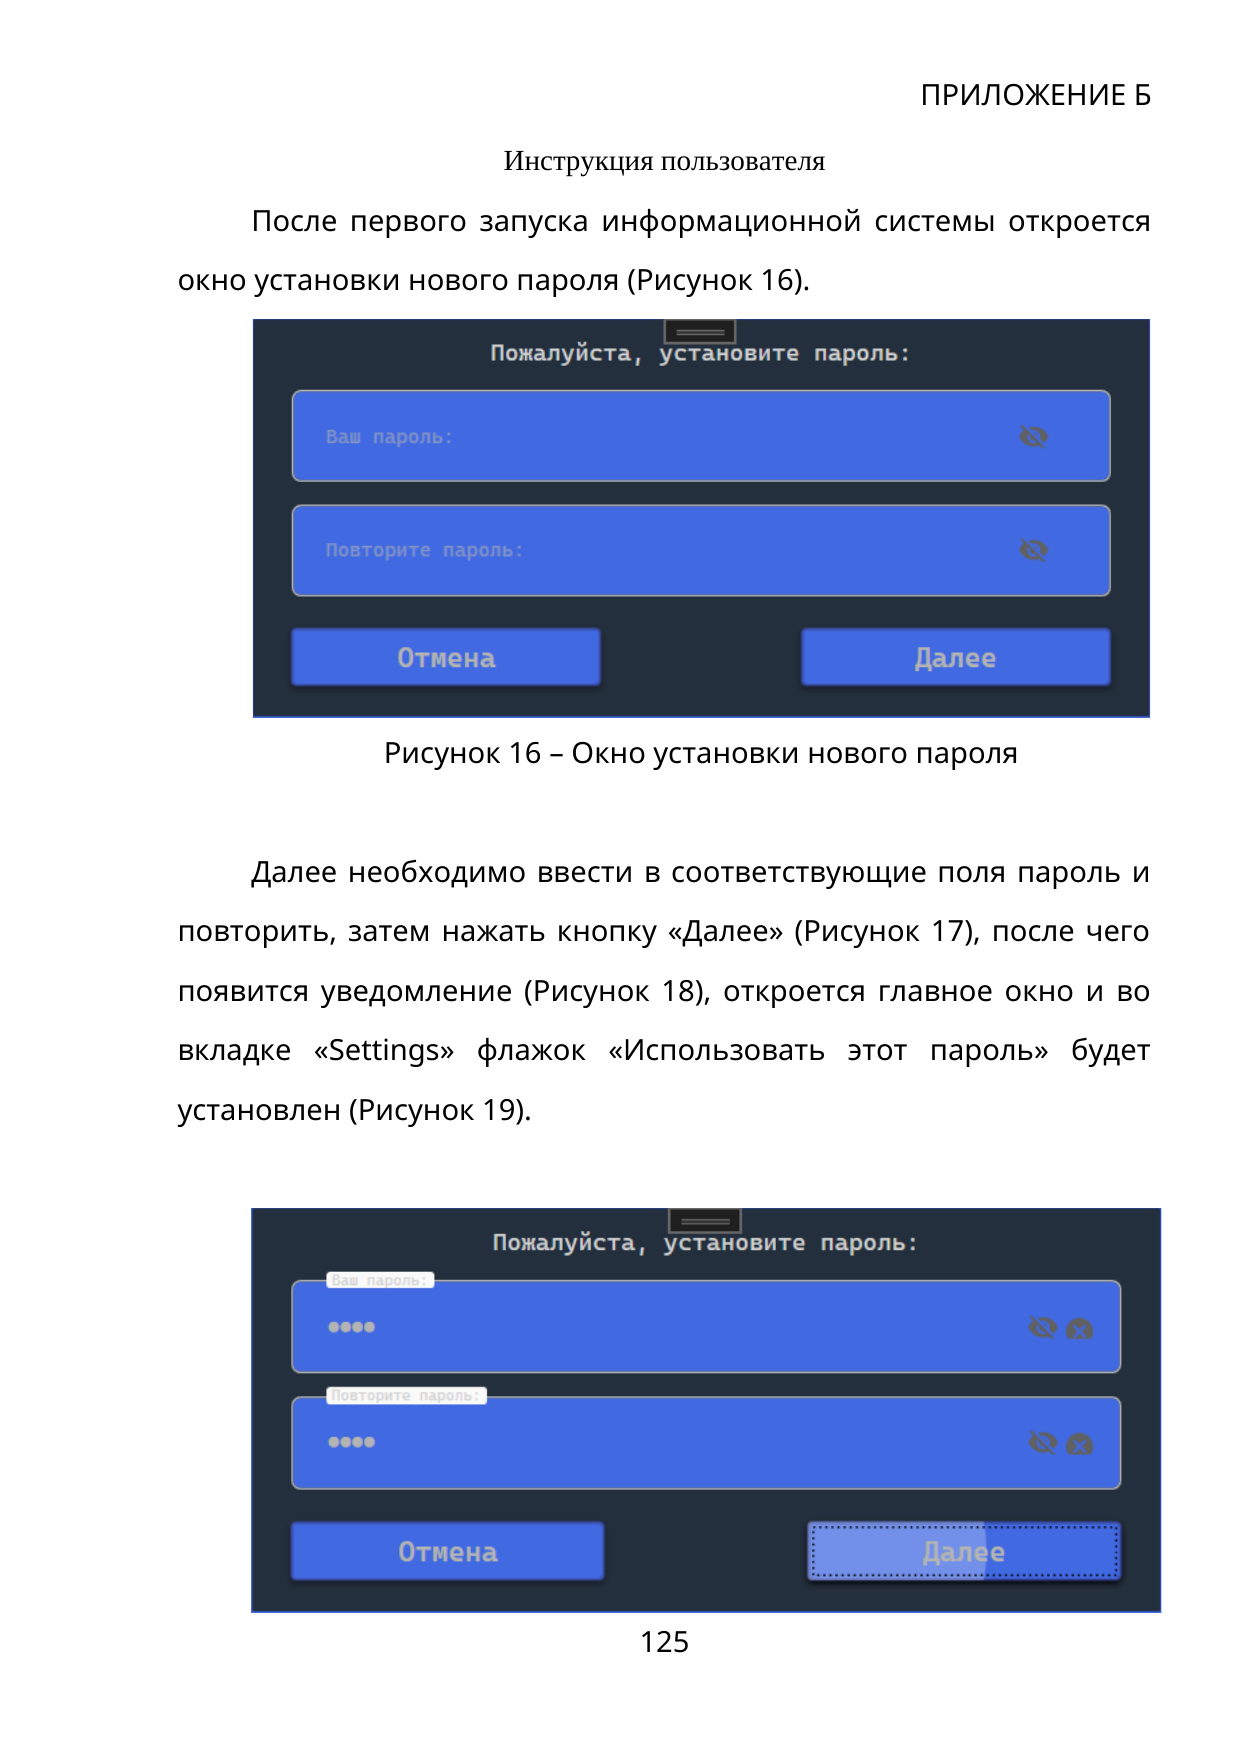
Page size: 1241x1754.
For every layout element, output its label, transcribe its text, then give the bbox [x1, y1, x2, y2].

text Далее необходимо ввести в соответствующие поля пароль и повторить, затем нажать кнопку «Далее» (Рисунок 17), после чего появится уведомление (Рисунок 18), откроется главное окно и во вкладке «Settings» флажок «Использовать этот пароль» будет установлен (Рисунок 19). [177, 851, 1152, 1129]
text Рисунок 16 – Окно установки нового пароля [177, 732, 1152, 772]
picture [251, 1208, 1162, 1613]
picture [252, 319, 1150, 718]
text После первого запуска информационной системы откроется окно установки нового пароля (Рисунок 16). [177, 200, 1152, 299]
